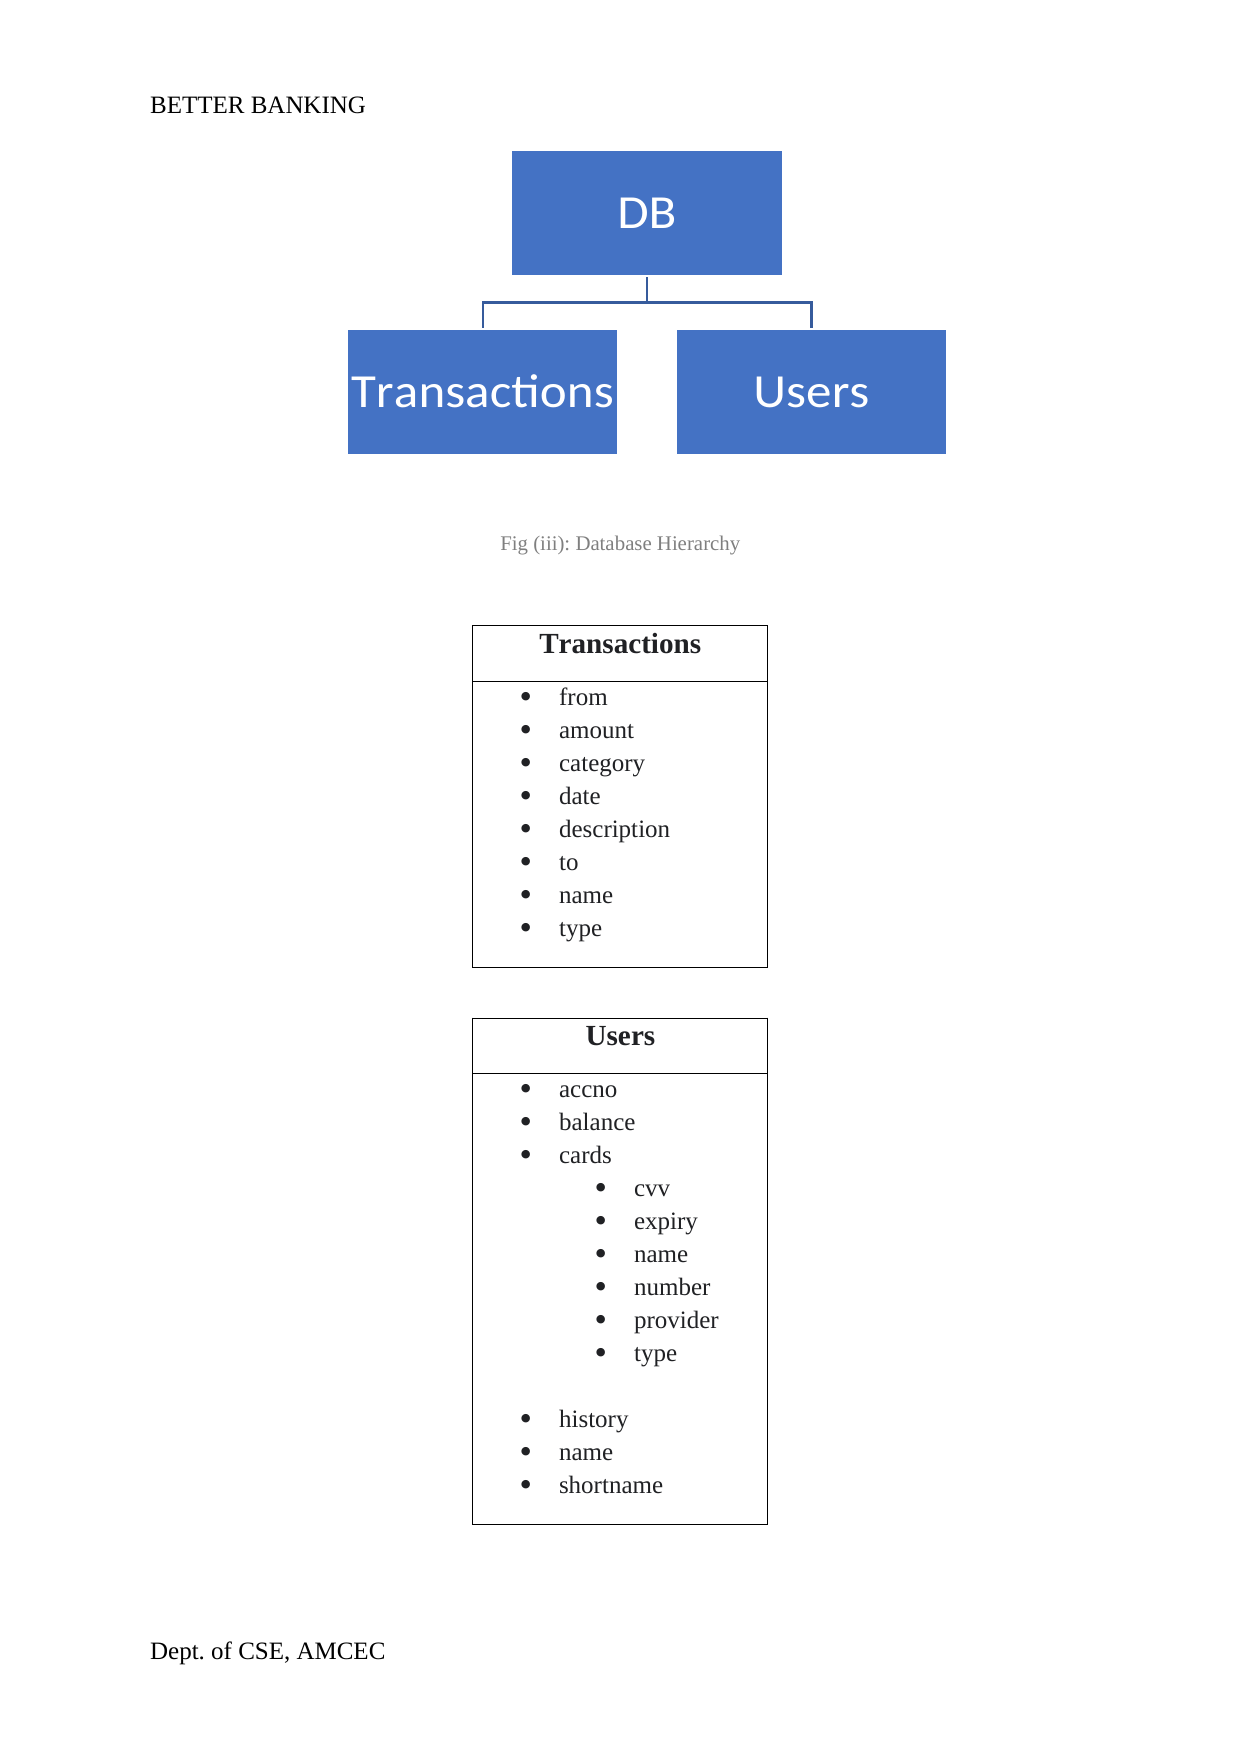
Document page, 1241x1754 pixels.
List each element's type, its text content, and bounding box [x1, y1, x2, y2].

table_header Transactions [473, 626, 767, 681]
table_header Users [473, 1019, 767, 1073]
table_cell accno balance cards cvv expiry name number provider type history name shortname [473, 1074, 767, 1524]
table_cell from amount category date description to name type [473, 682, 767, 967]
text Fig (iii): Database Hierarchy [150, 531, 1090, 555]
